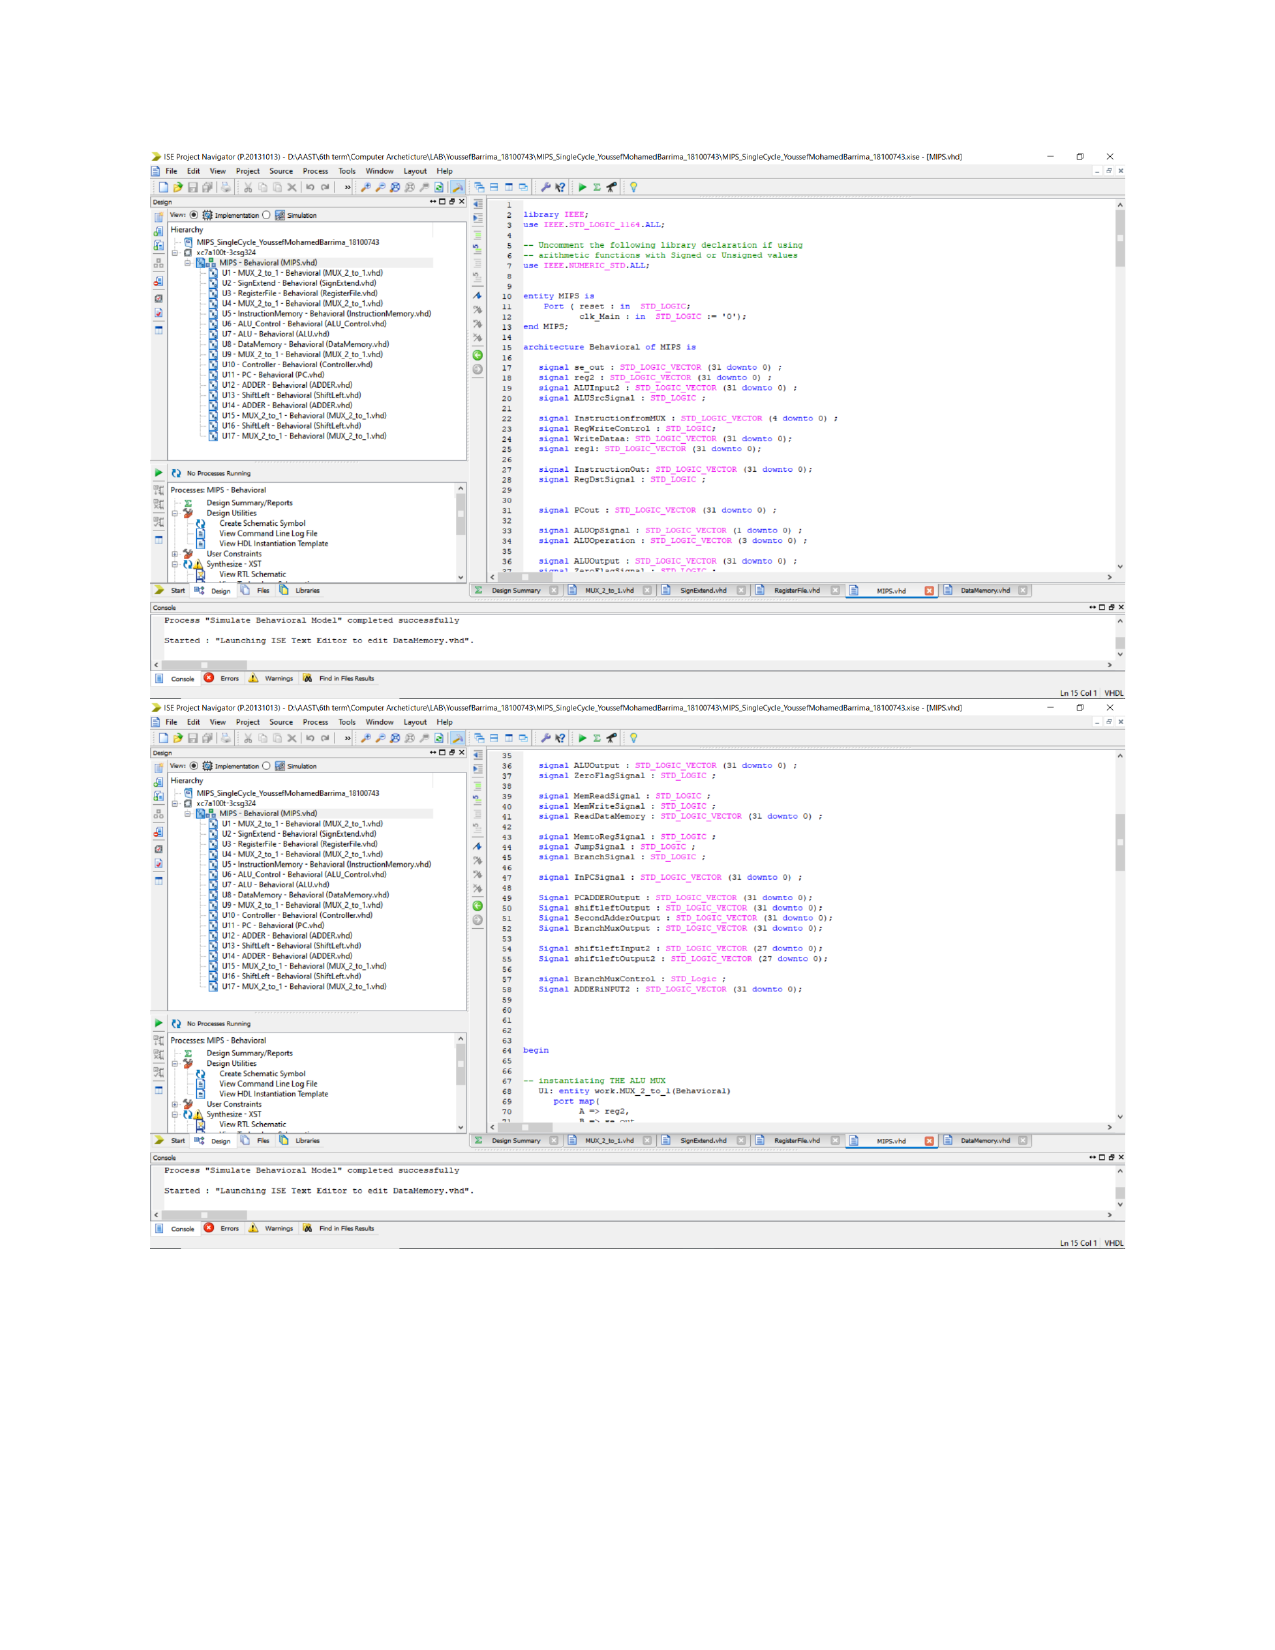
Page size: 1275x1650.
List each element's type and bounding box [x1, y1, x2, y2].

picture [150, 700, 1125, 1249]
picture [150, 150, 1125, 699]
